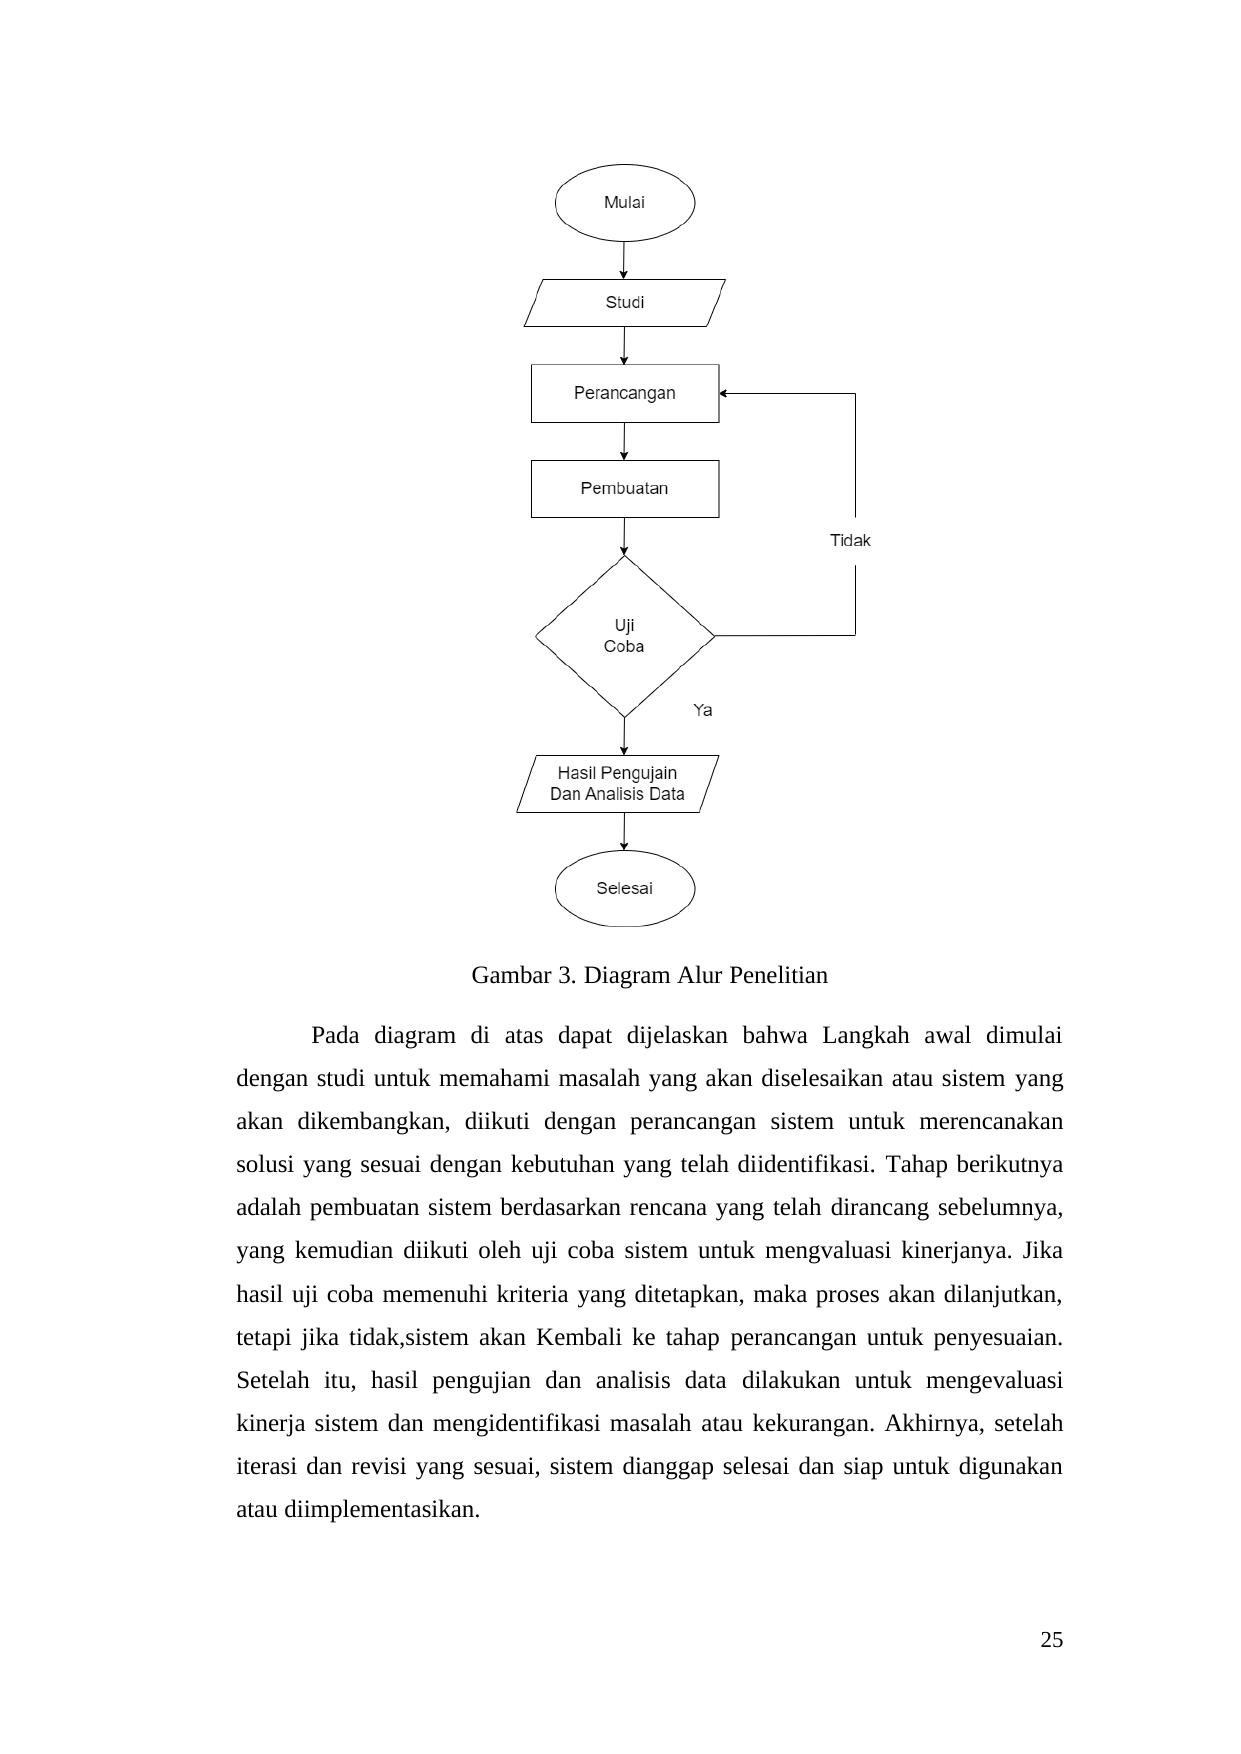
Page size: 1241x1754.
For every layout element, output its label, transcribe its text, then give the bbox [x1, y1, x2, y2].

text Pada diagram di atas dapat dijelaskan bahwa Langkah awal dimulai dengan studi untuk memahami masalah yang akan diselesaikan atau sistem yang akan dikembangkan, diikuti dengan perancangan sistem untuk merencanakan solusi yang sesuai dengan kebutuhan yang telah diidentifikasi. Tahap berikutnya adalah pembuatan sistem berdasarkan rencana yang telah dirancang sebelumnya, yang kemudian diikuti oleh uji coba sistem untuk mengvaluasi kinerjanya. Jika hasil uji coba memenuhi kriteria yang ditetapkan, maka proses akan dilanjutkan, tetapi jika tidak,sistem akan Kembali ke tahap perancangan untuk penyesuaian. Setelah itu, hasil pengujian dan analisis data dilakukan untuk mengevaluasi kinerja sistem dan mengidentifikasi masalah atau kekurangan. Akhirnya, setelah iterasi dan revisi yang sesuai, sistem dianggap selesai dan siap untuk digunakan atau diimplementasikan. [236, 1020, 1063, 1523]
picture [516, 164, 884, 927]
text Gambar 3. Diagram Alur Penelitian [383, 960, 917, 989]
